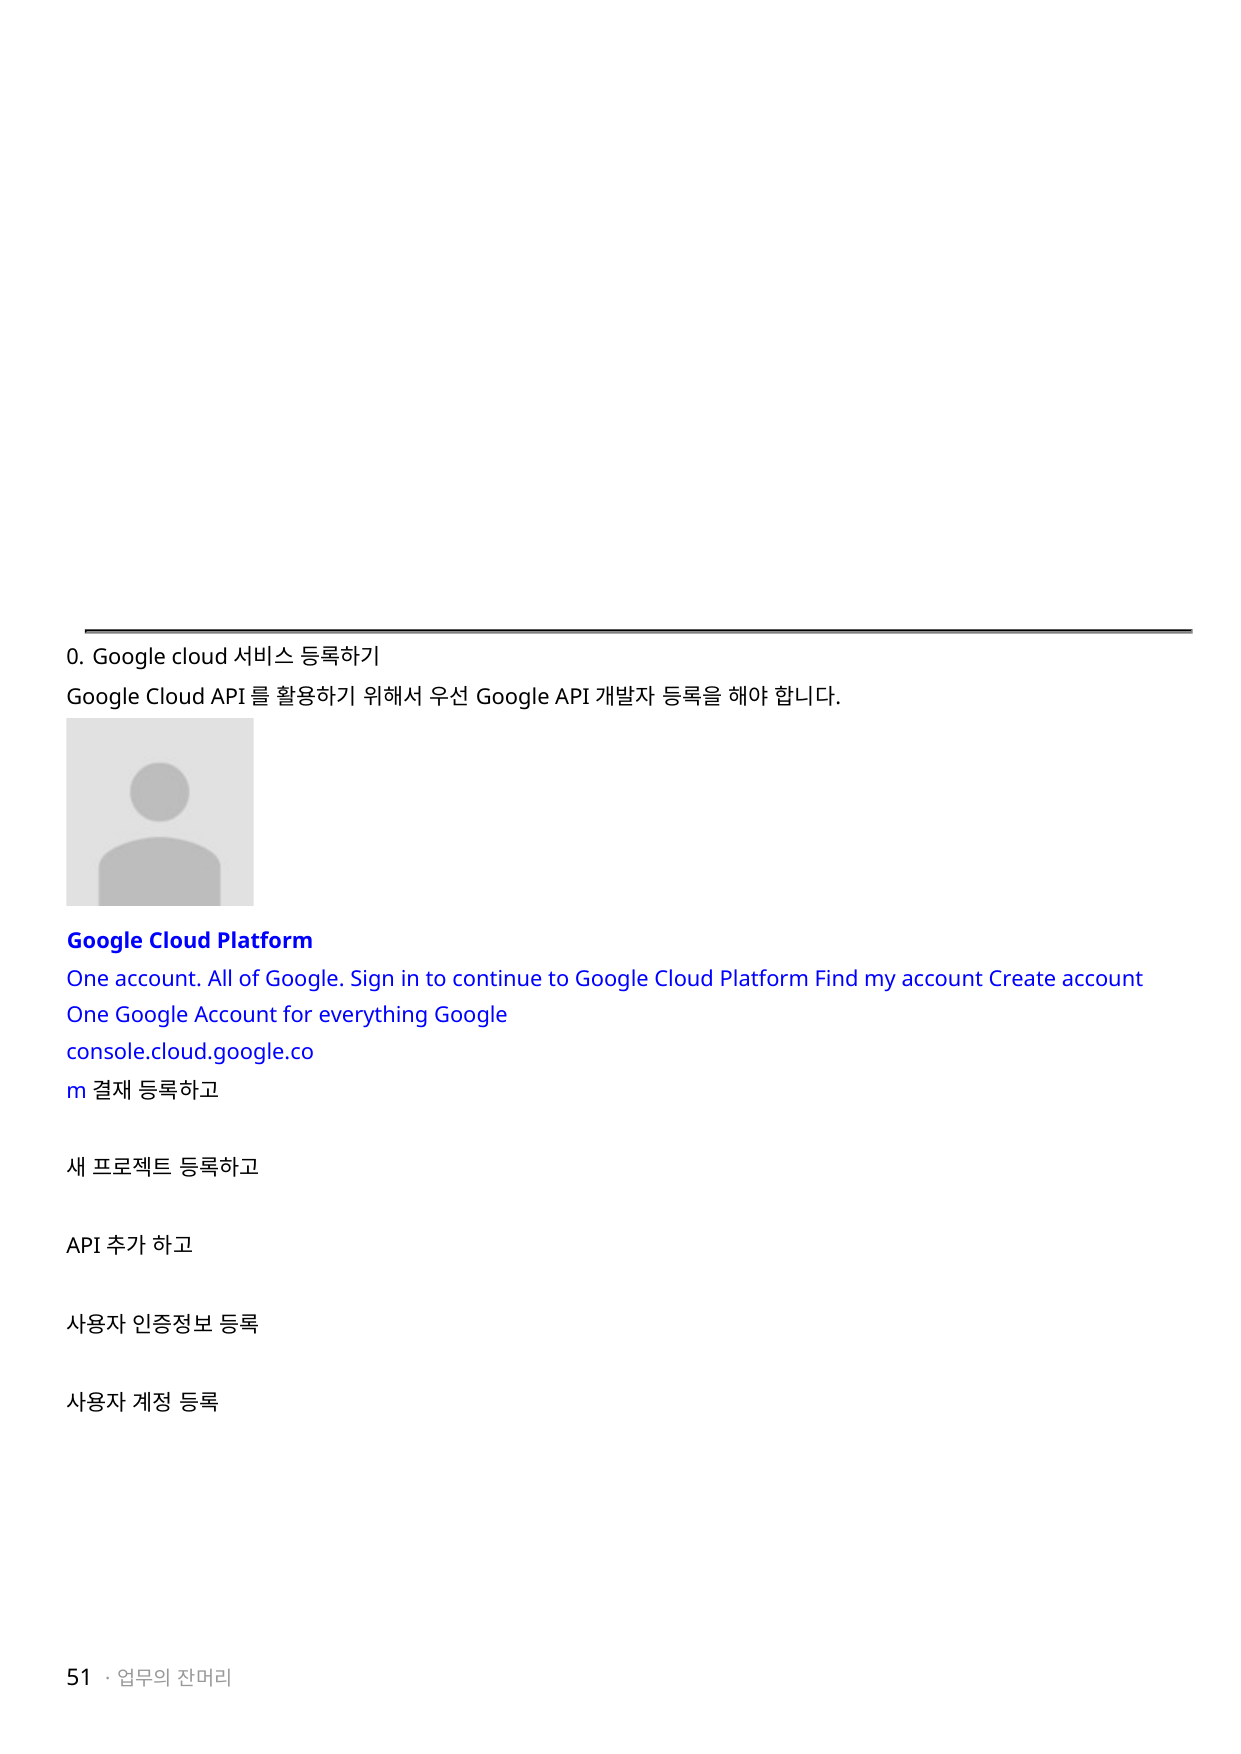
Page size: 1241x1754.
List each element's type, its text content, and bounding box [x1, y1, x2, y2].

text console.cloud.google.com 결재 등록하고 [66, 1036, 334, 1105]
text 새 프로젝트 등록하고 API 추가 하고 [66, 1149, 265, 1260]
text One account. All of Google. Sign in to continue to Google Cloud Platform Find my account Create account One Google Account for everything Google [66, 963, 1146, 1029]
list Google cloud 서비스 등록하기 [66, 639, 1240, 671]
text Google Cloud API를 활용하기 위해서 우선 Google API 개발자 등록을 해야 합니다. [66, 679, 1240, 711]
picture [66, 718, 254, 906]
text 사용자 인증정보 등록 사용자 계정 등록 [66, 1307, 265, 1417]
subtitle Google Cloud Platform [67, 729, 1240, 954]
